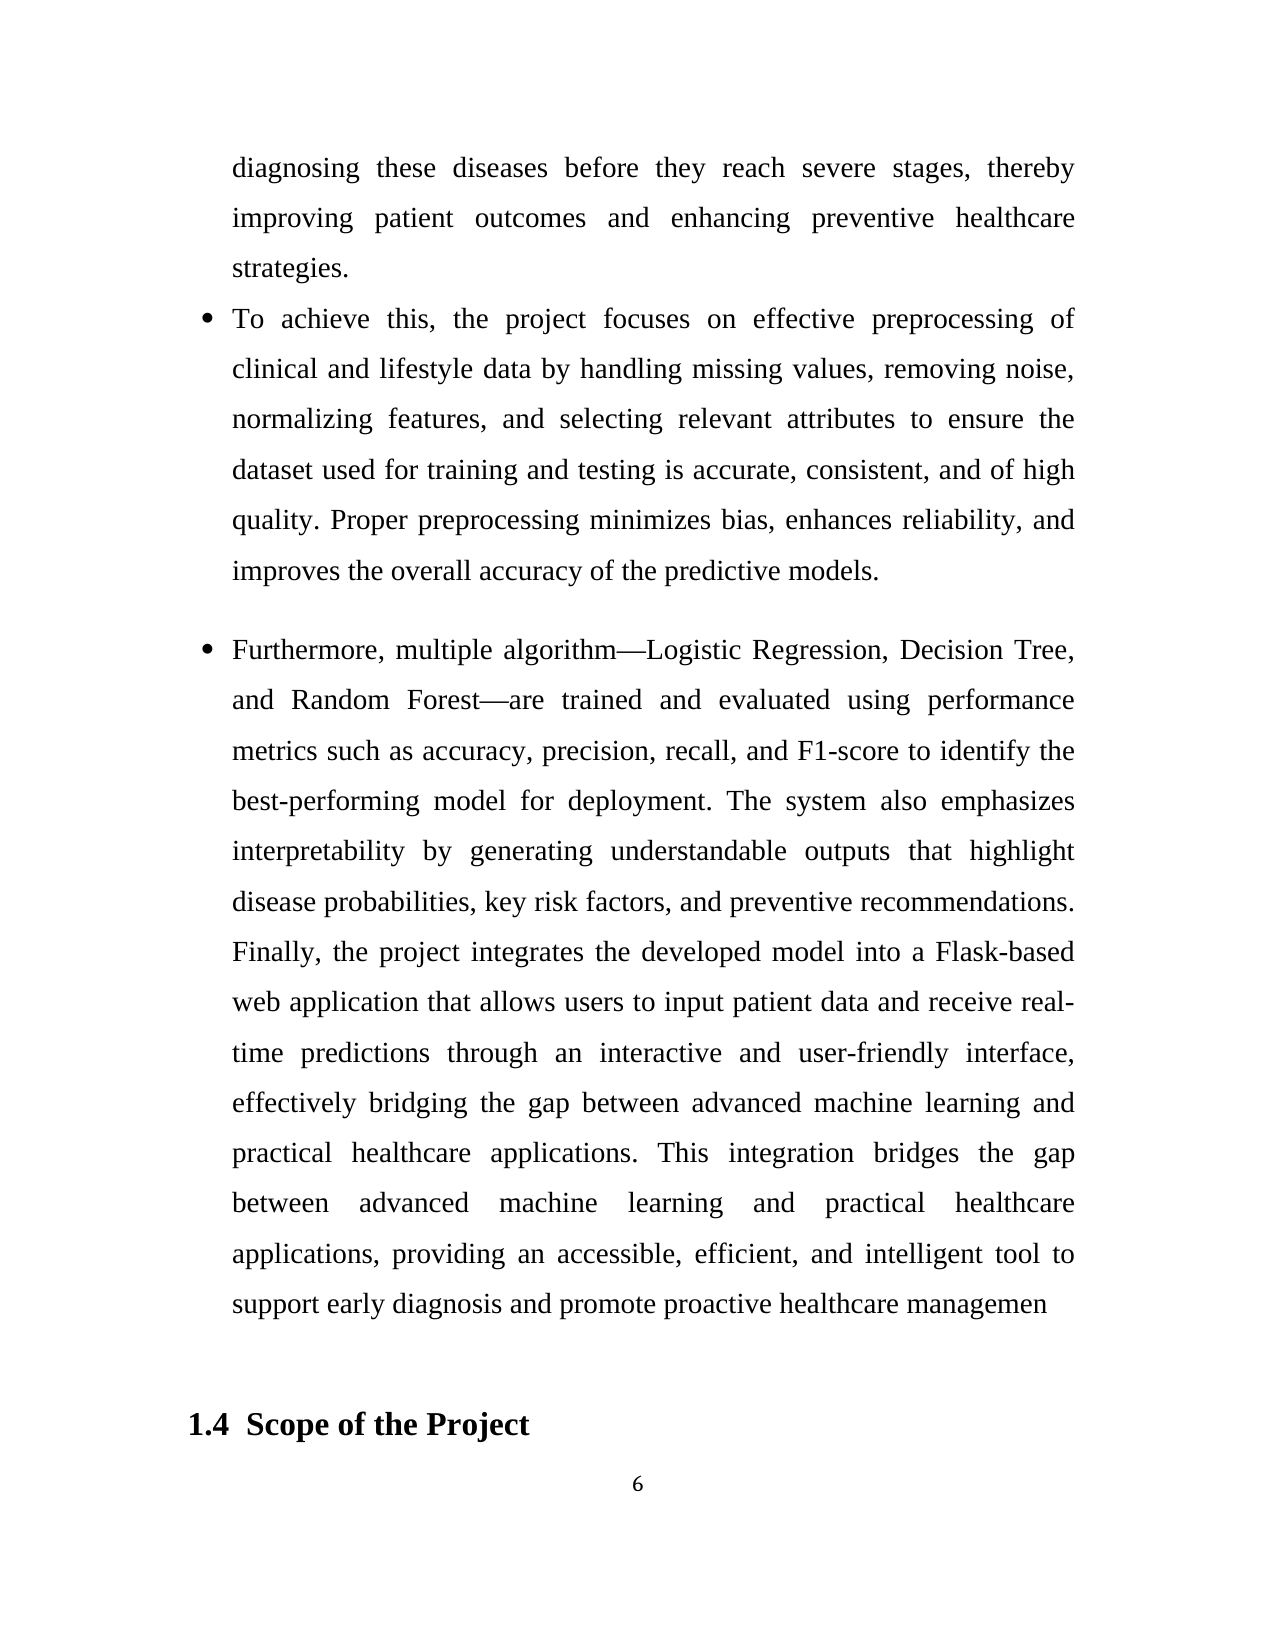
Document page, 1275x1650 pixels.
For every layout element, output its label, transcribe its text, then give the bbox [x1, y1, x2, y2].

list Furthermore, multiple algorithm—Logistic Regression, Decision Tree, and Random Forest—are trained and evaluated using performance metrics such as accuracy, precision, recall, and F1-score to identify the best-performing model for deployment. The system also emphasizes interpretability by generating understandable outputs that highlight disease probabilities, key risk factors, and preventive recommendations. Finally, the project integrates the developed model into a Flask-based web application that allows users to input patient data and receive real-time predictions through an interactive and user-friendly interface, effectively bridging the gap between advanced machine learning and practical healthcare applications. This integration bridges the gap between advanced machine learning and practical healthcare applications, providing an accessible, efficient, and intelligent tool to support early diagnosis and promote proactive healthcare managemen [202, 661, 1076, 1349]
list To achieve this, the project focuses on effective preprocessing of clinical and lifestyle data by handling missing values, removing noise, normalizing features, and selecting relevant attributes to ensure the dataset used for training and testing is accurate, consistent, and of high quality. Proper preprocessing minimizes bias, enhances reliability, and improves the overall accuracy of the predictive models. [202, 330, 1076, 615]
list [207, 150, 1076, 284]
